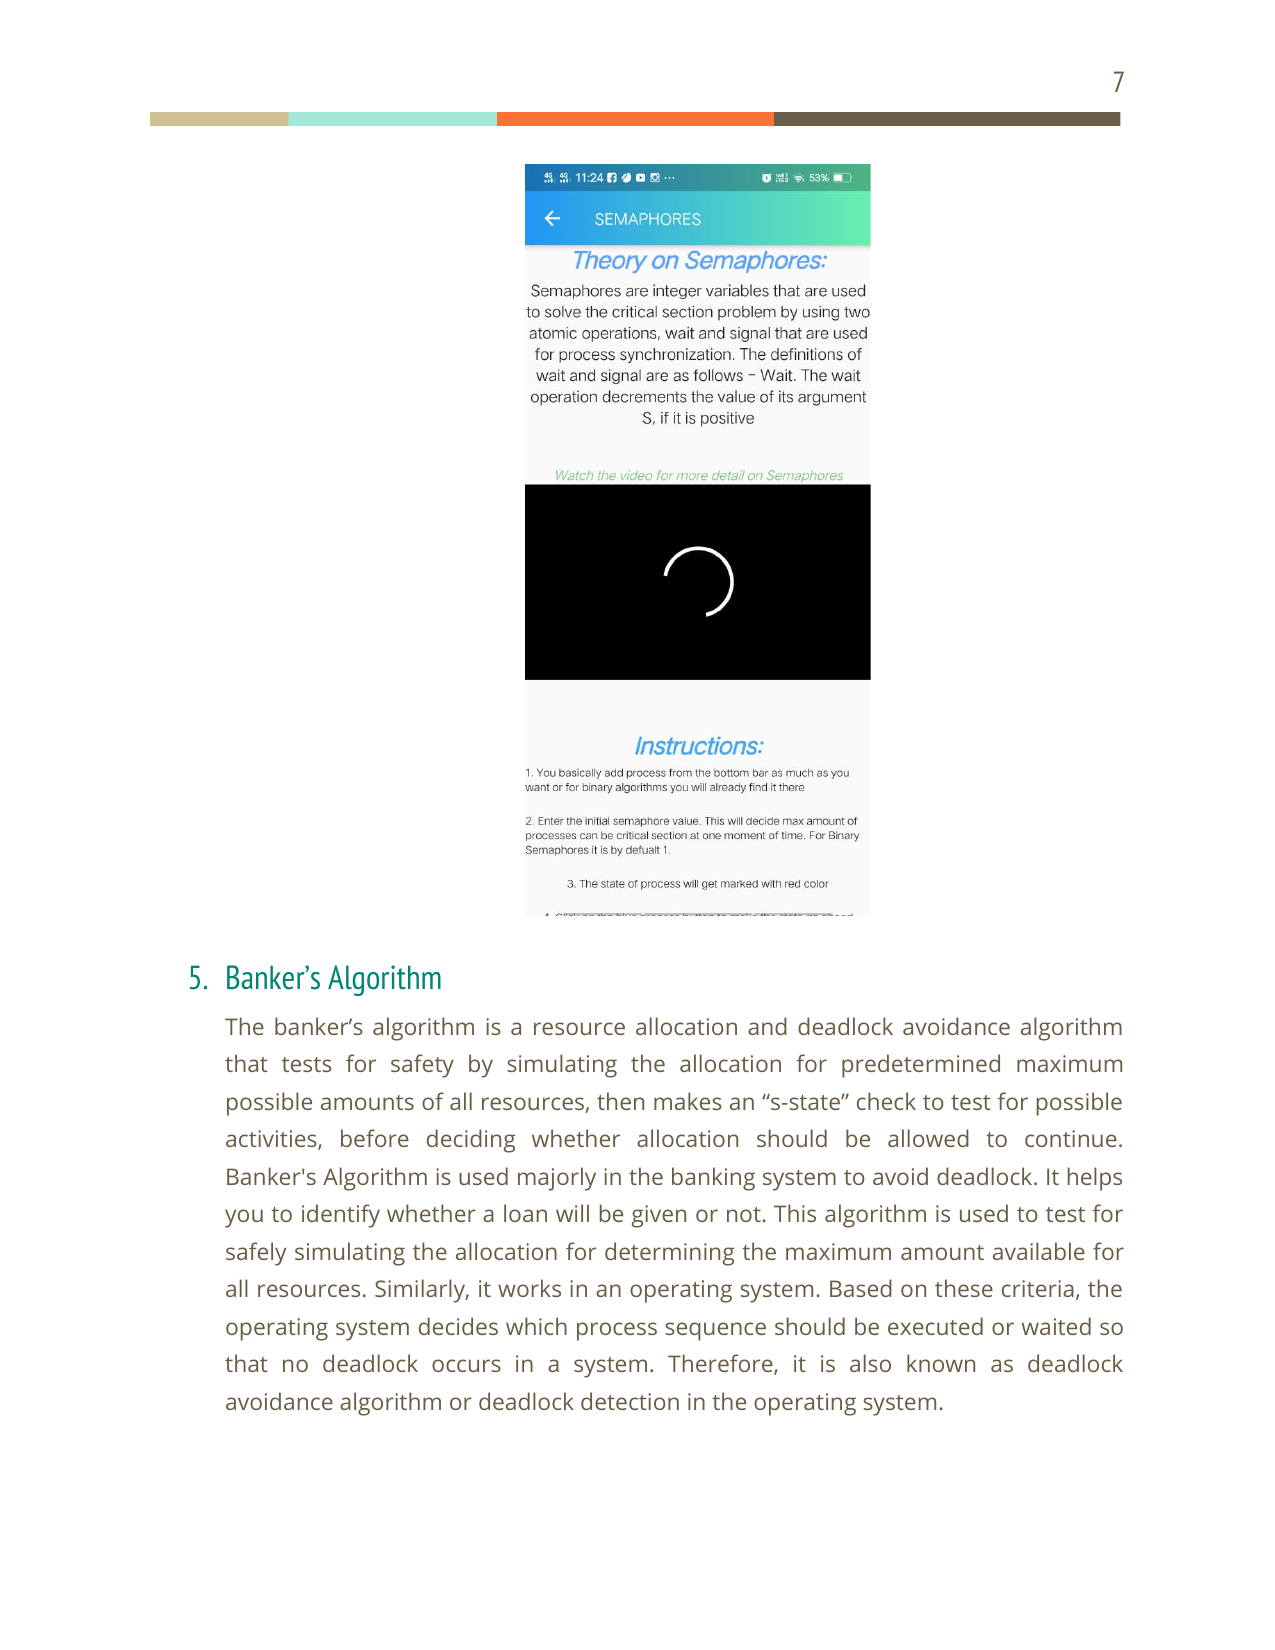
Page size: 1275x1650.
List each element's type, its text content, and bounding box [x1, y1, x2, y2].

subtitle Banker’s Algorithm [187, 955, 1125, 998]
picture [150, 112, 1121, 126]
picture [525, 164, 871, 916]
text The banker’s algorithm is a resource allocation and deadlock avoidance algorithm that tests for safety by simulating the allocation for predetermined maximum possible amounts of all resources, then makes an “s-state” check to test for possible activities, before deciding whether allocation should be allowed to continue. Banker's Algorithm is used majorly in the banking system to avoid deadlock. It helps you to identify whether a loan will be given or not. This algorithm is used to test for safely simulating the allocation for determining the maximum amount available for all resources. Similarly, it works in an operating system. Based on these criteria, the operating system decides which process sequence should be executed or waited so that no deadlock occurs in a system. Therefore, it is also known as deadlock avoidance algorithm or deadlock detection in the operating system. [225, 1011, 1125, 1417]
